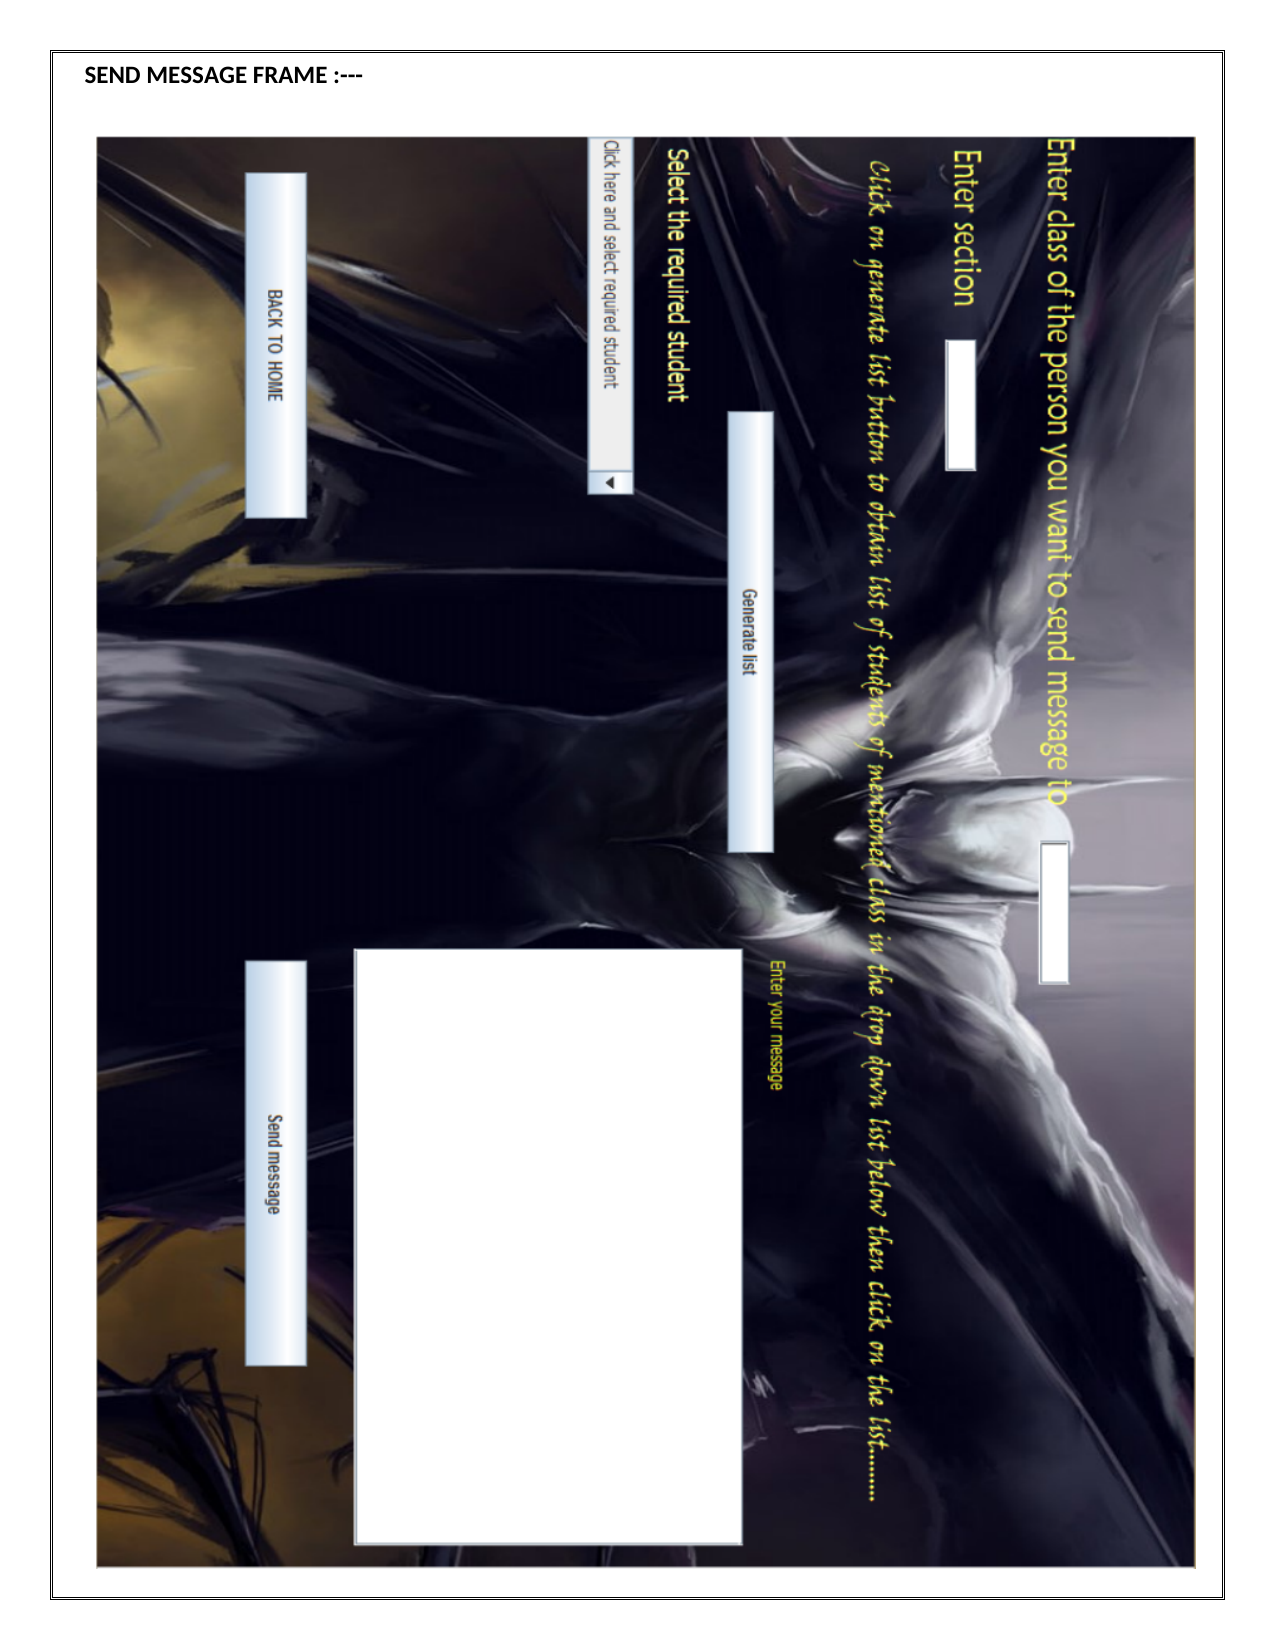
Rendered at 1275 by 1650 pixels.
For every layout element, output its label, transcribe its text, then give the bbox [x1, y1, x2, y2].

text SEND MESSAGE FRAME :--- [84, 59, 1134, 90]
picture [97, 138, 1194, 1567]
